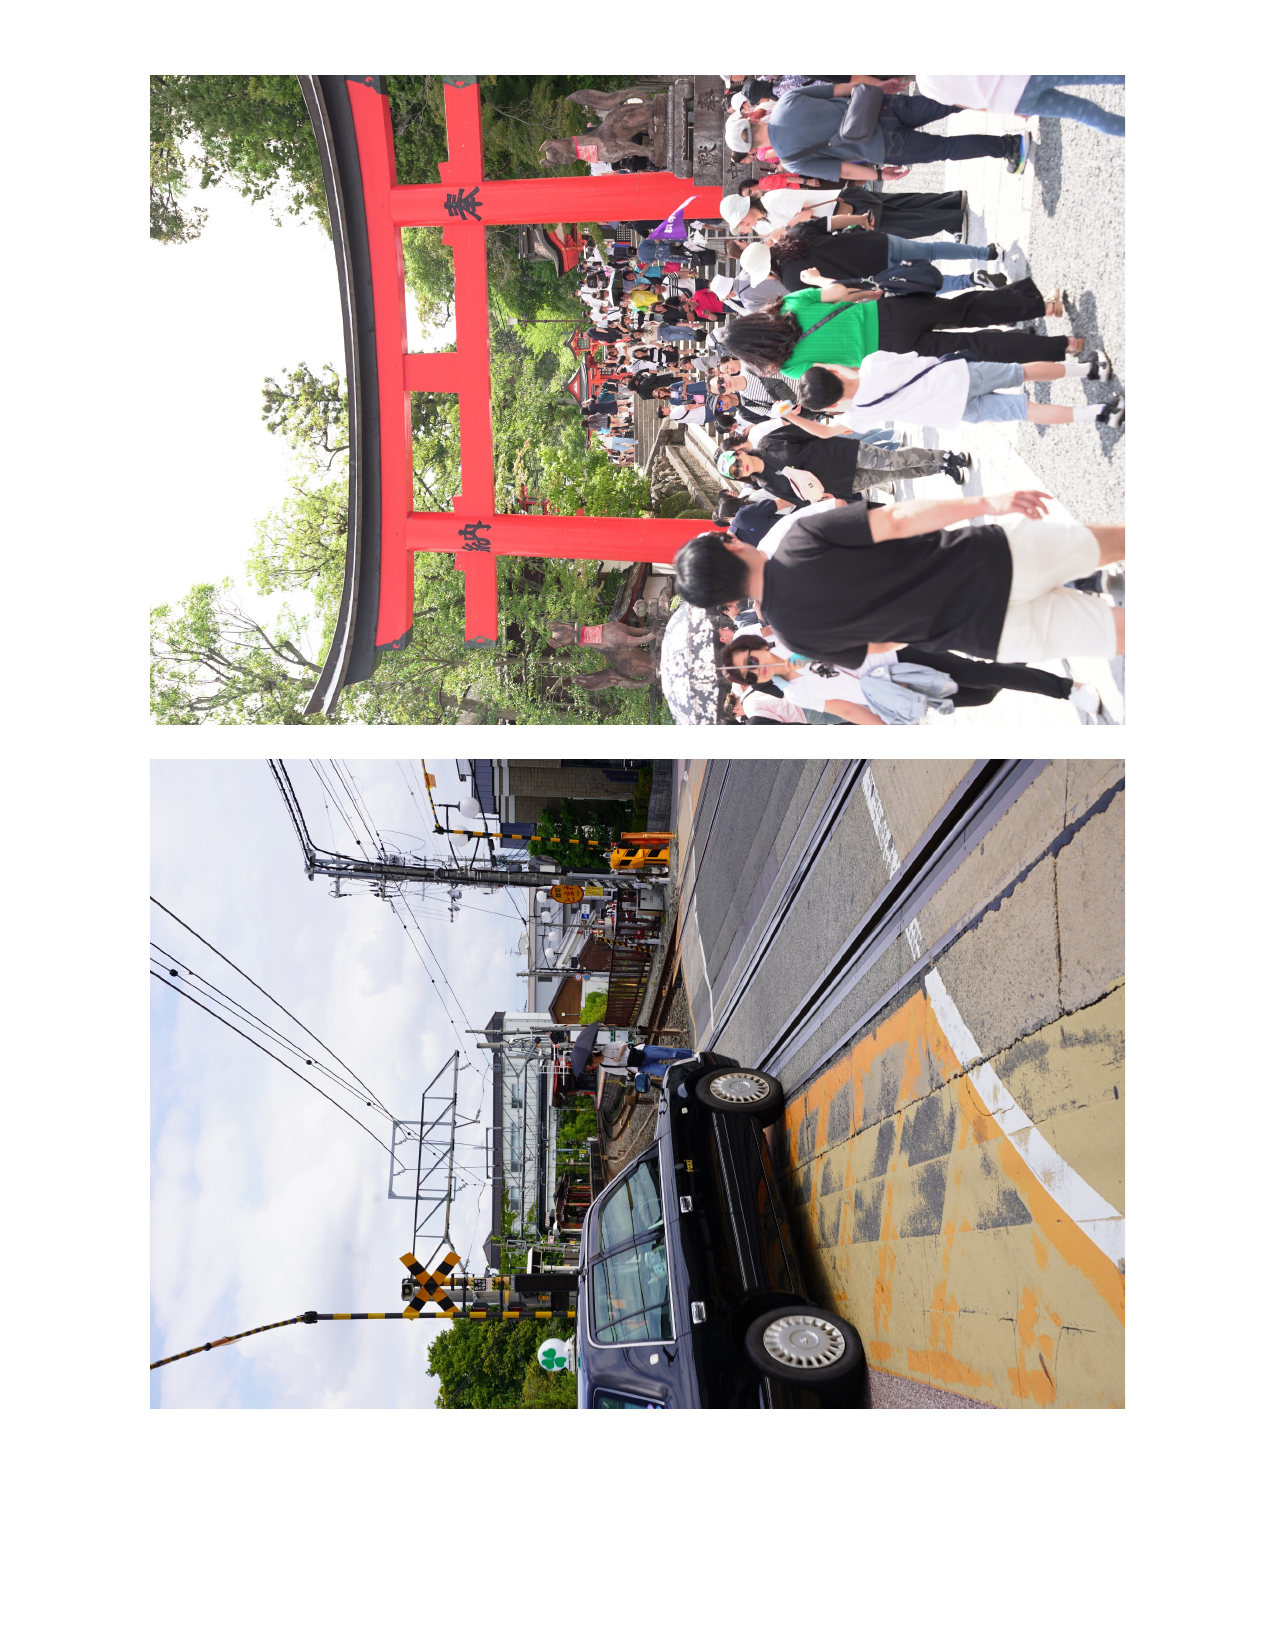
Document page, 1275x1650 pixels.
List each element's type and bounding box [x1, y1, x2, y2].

picture [150, 75, 1125, 725]
picture [150, 759, 1125, 1409]
